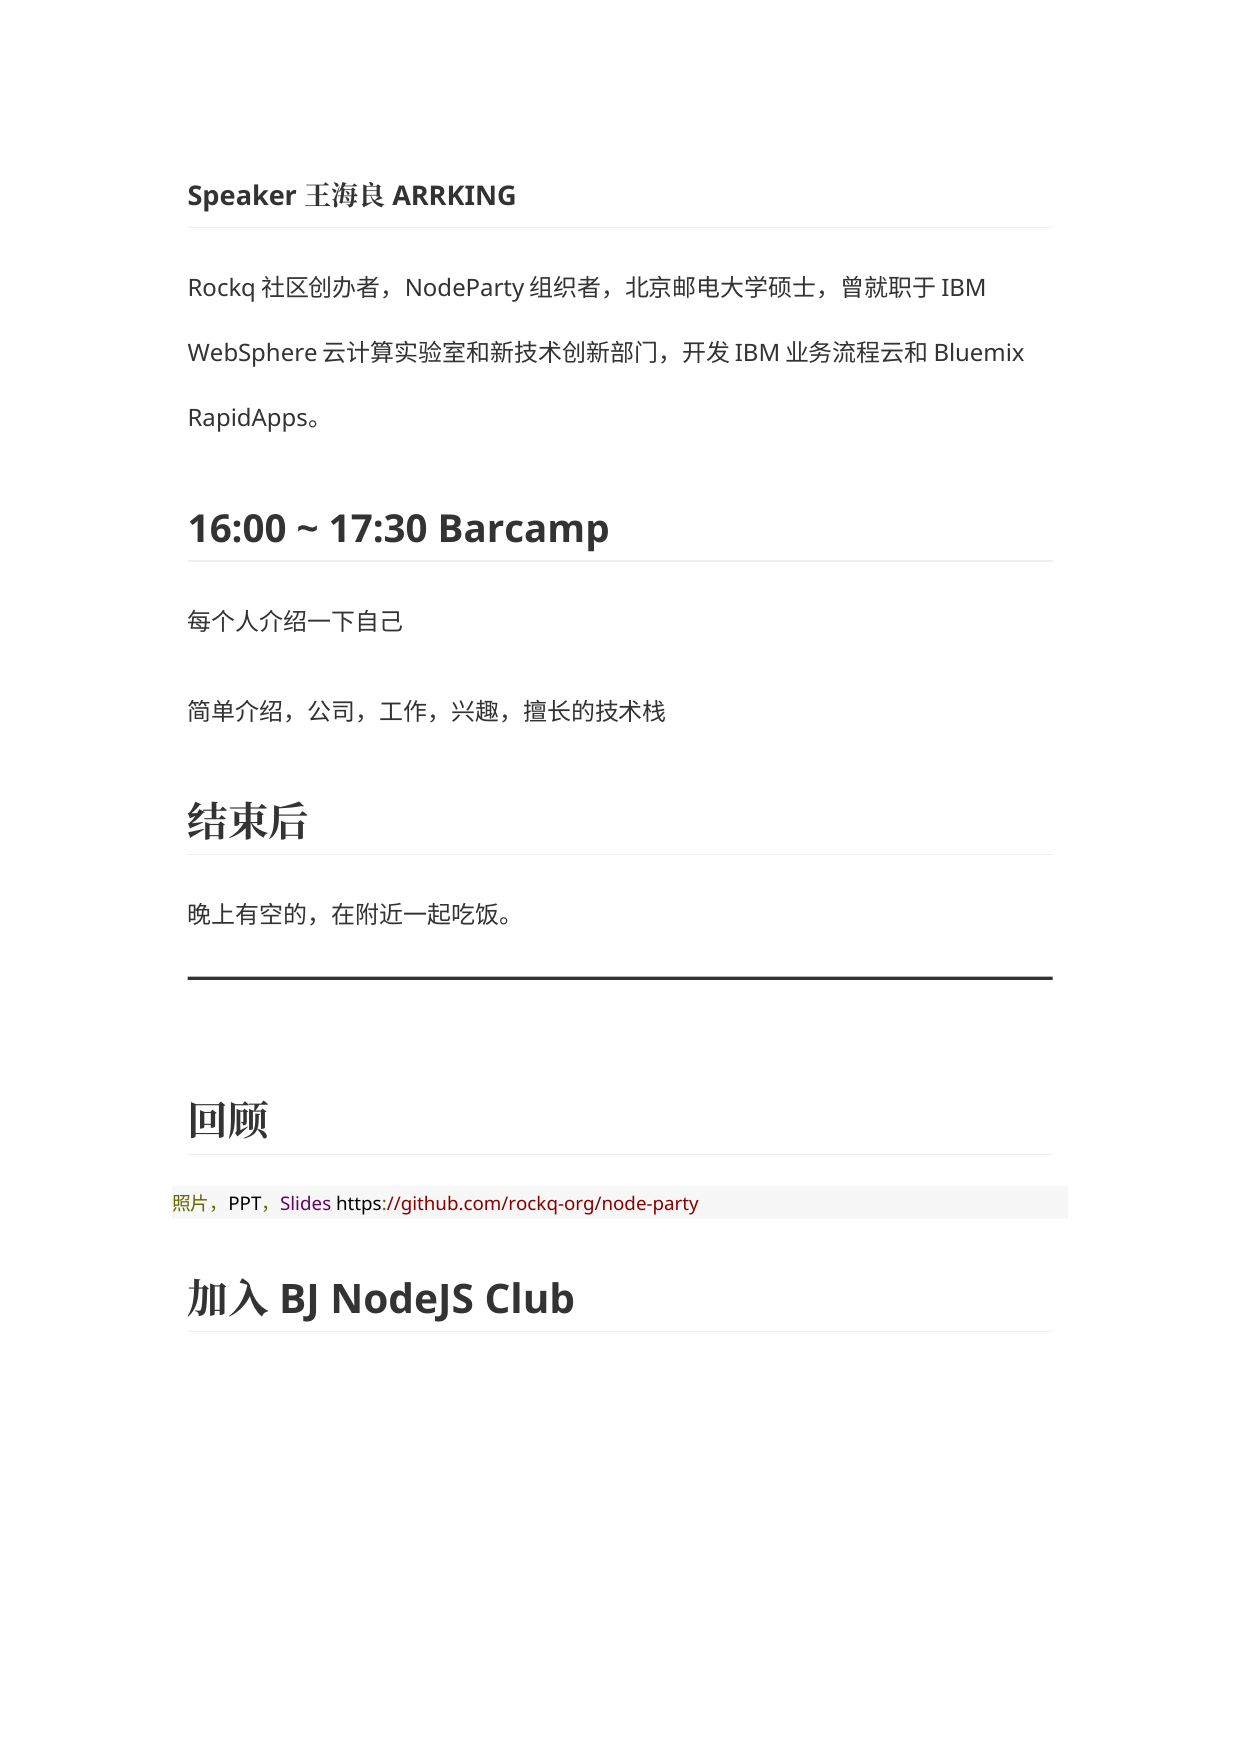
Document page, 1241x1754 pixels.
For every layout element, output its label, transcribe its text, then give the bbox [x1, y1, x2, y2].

text 结束后 [187, 789, 1053, 855]
text 晚上有空的，在附近一起吃饭。 [187, 880, 1053, 945]
text 每个人介绍一下自己 [187, 587, 1053, 652]
text 回顾 [187, 1088, 1053, 1155]
text 加入 BJ NodeJS Club [187, 1266, 1053, 1332]
text Speaker 王海良 ARRKING [187, 162, 1053, 228]
text 16:00 ~ 17:30 Barcamp [187, 495, 1053, 562]
text Rockq社区创办者，NodeParty组织者，北京邮电大学硕士，曾就职于IBM WebSphere云计算实验室和新技术创新部门，开发IBM业务流程云和Bluemix RapidApps。 [187, 253, 1053, 448]
text 简单介绍，公司，工作，兴趣，擅长的技术栈 [187, 677, 1053, 742]
text 照片，PPT，Slides https://github.com/rockq-org/node-party [172, 1186, 1068, 1219]
